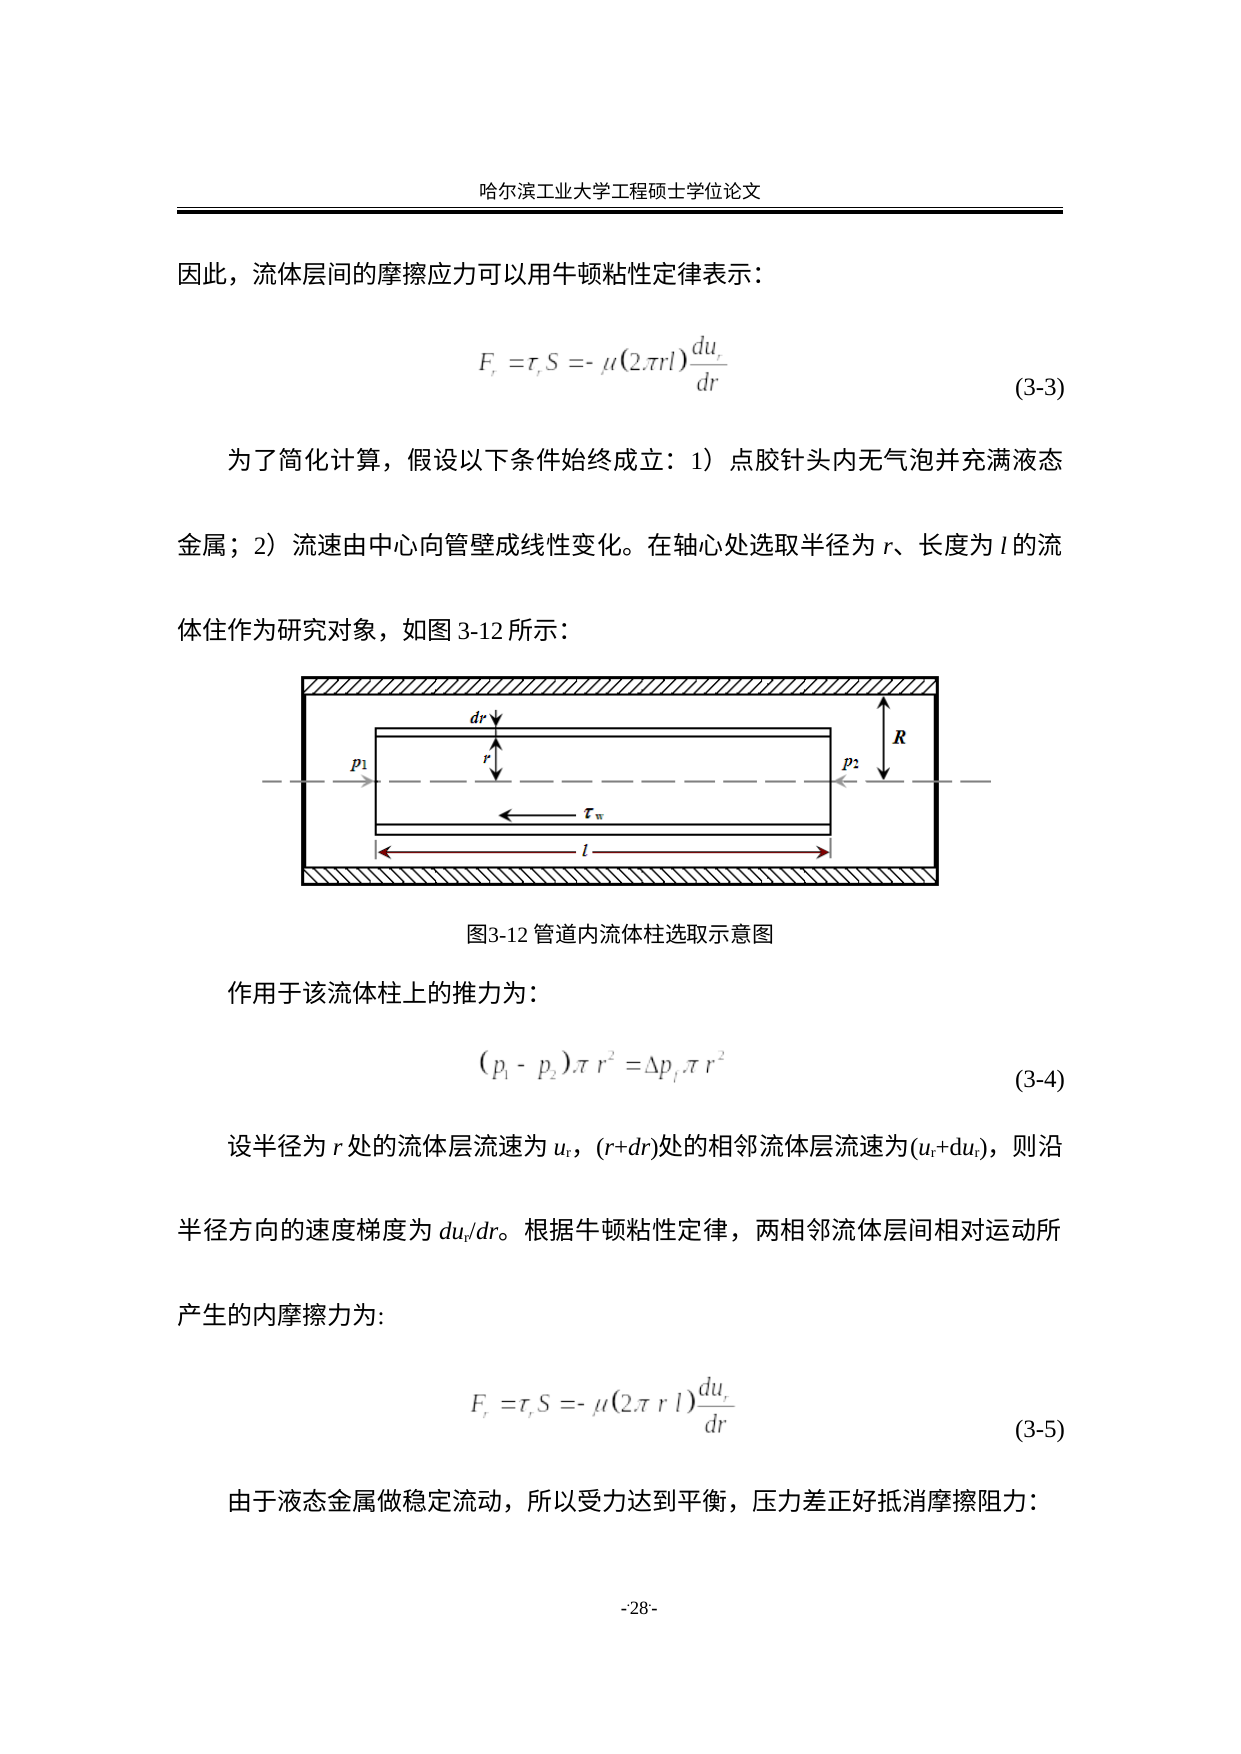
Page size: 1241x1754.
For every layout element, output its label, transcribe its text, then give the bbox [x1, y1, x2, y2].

text (3-4) [177, 1035, 1063, 1103]
text (3-3) [177, 315, 1063, 417]
text 作用于该流体柱上的推力为： [177, 958, 1063, 1026]
text 设半径为r处的流体层流速为ur，(r+dr)处的相邻流体层流速为(ur+dur)，则沿半径方向的速度梯度为dur/dr。根据牛顿粘性定律，两相邻流体层间相对运动所产生的内摩擦力为: [177, 1110, 1063, 1348]
text (3-5) [177, 1357, 1063, 1459]
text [177, 238, 1063, 306]
text 由于液态金属做稳定流动，所以受力达到平衡，压力差正好抵消摩擦阻力： [177, 1466, 1063, 1534]
picture [249, 671, 991, 889]
